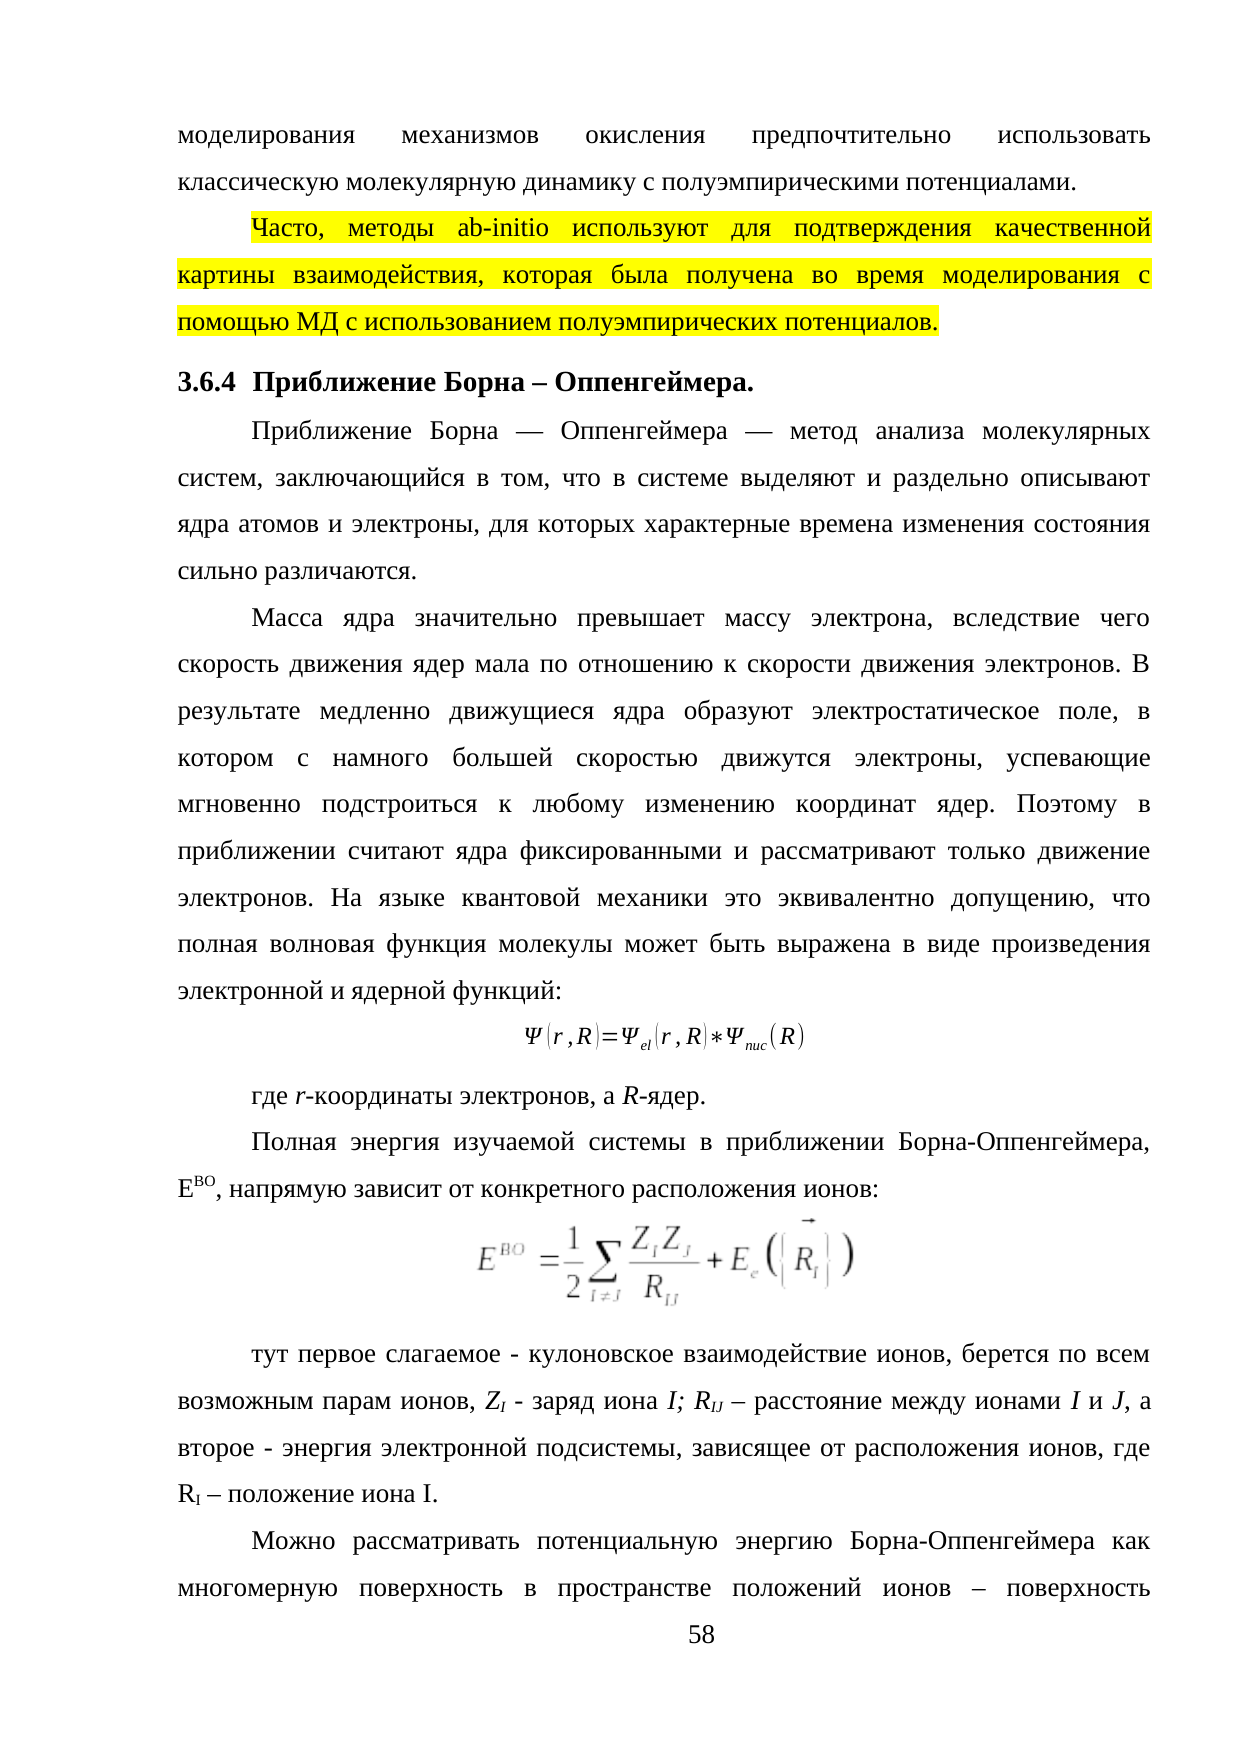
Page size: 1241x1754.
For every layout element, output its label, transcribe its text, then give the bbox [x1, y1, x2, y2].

text Часто, методы ab-initio используют для подтверждения качественной картины взаимодействия, которая была получена во время моделирования с помощью МД с использованием полуэмпирических потенциалов. [177, 211, 1152, 258]
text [177, 1524, 1152, 1602]
text Часто, методы ab-initio используют для подтверждения качественной картины взаимодействия, которая была получена во время моделирования с помощью МД с использованием полуэмпирических потенциалов. [177, 289, 1152, 336]
text Масса ядра значительно превышает массу электрона, вследствие чего скорость движения ядер мала по отношению к скорости движения электронов. В результате медленно движущиеся ядра образуют электростатическое поле, в котором с намного большей скоростью движутся электроны, успевающие мгновенно подстроиться к любому изменению координат ядер. Поэтому в приближении считают ядра фиксированными и рассматривают только движение электронов. На языке квантовой механики это эквивалентно допущению, что полная волновая функция молекулы может быть выражена в виде произведения электронной и ядерной функций: [177, 601, 1152, 1005]
text тут первое слагаемое - кулоновское взаимодействие ионов, берется по всем возможным парам ионов, ZI - заряд иона I; RIJ – расстояние между ионами I и J, а второе - энергия электронной подсистемы, зависящее от расположения ионов, где RI – положение иона I. [177, 1337, 1152, 1509]
text Полная энергия изучаемой системы в приближении Борна-Оппенгеймера, EBO, напрямую зависит от конкретного расположения ионов: [177, 1125, 1152, 1203]
text Приближение Борна — Оппенгеймера — метод анализа молекулярных систем, заключающийся в том, что в системе выделяют и раздельно описывают ядра атомов и электроны, для которых характерные времена изменения состояния сильно различаются. [177, 414, 1152, 585]
subtitle Приближение Борна – Оппенгеймера. [177, 364, 1152, 397]
text где r-координаты электронов, а R-ядер. [177, 1079, 1152, 1110]
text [177, 118, 1152, 196]
